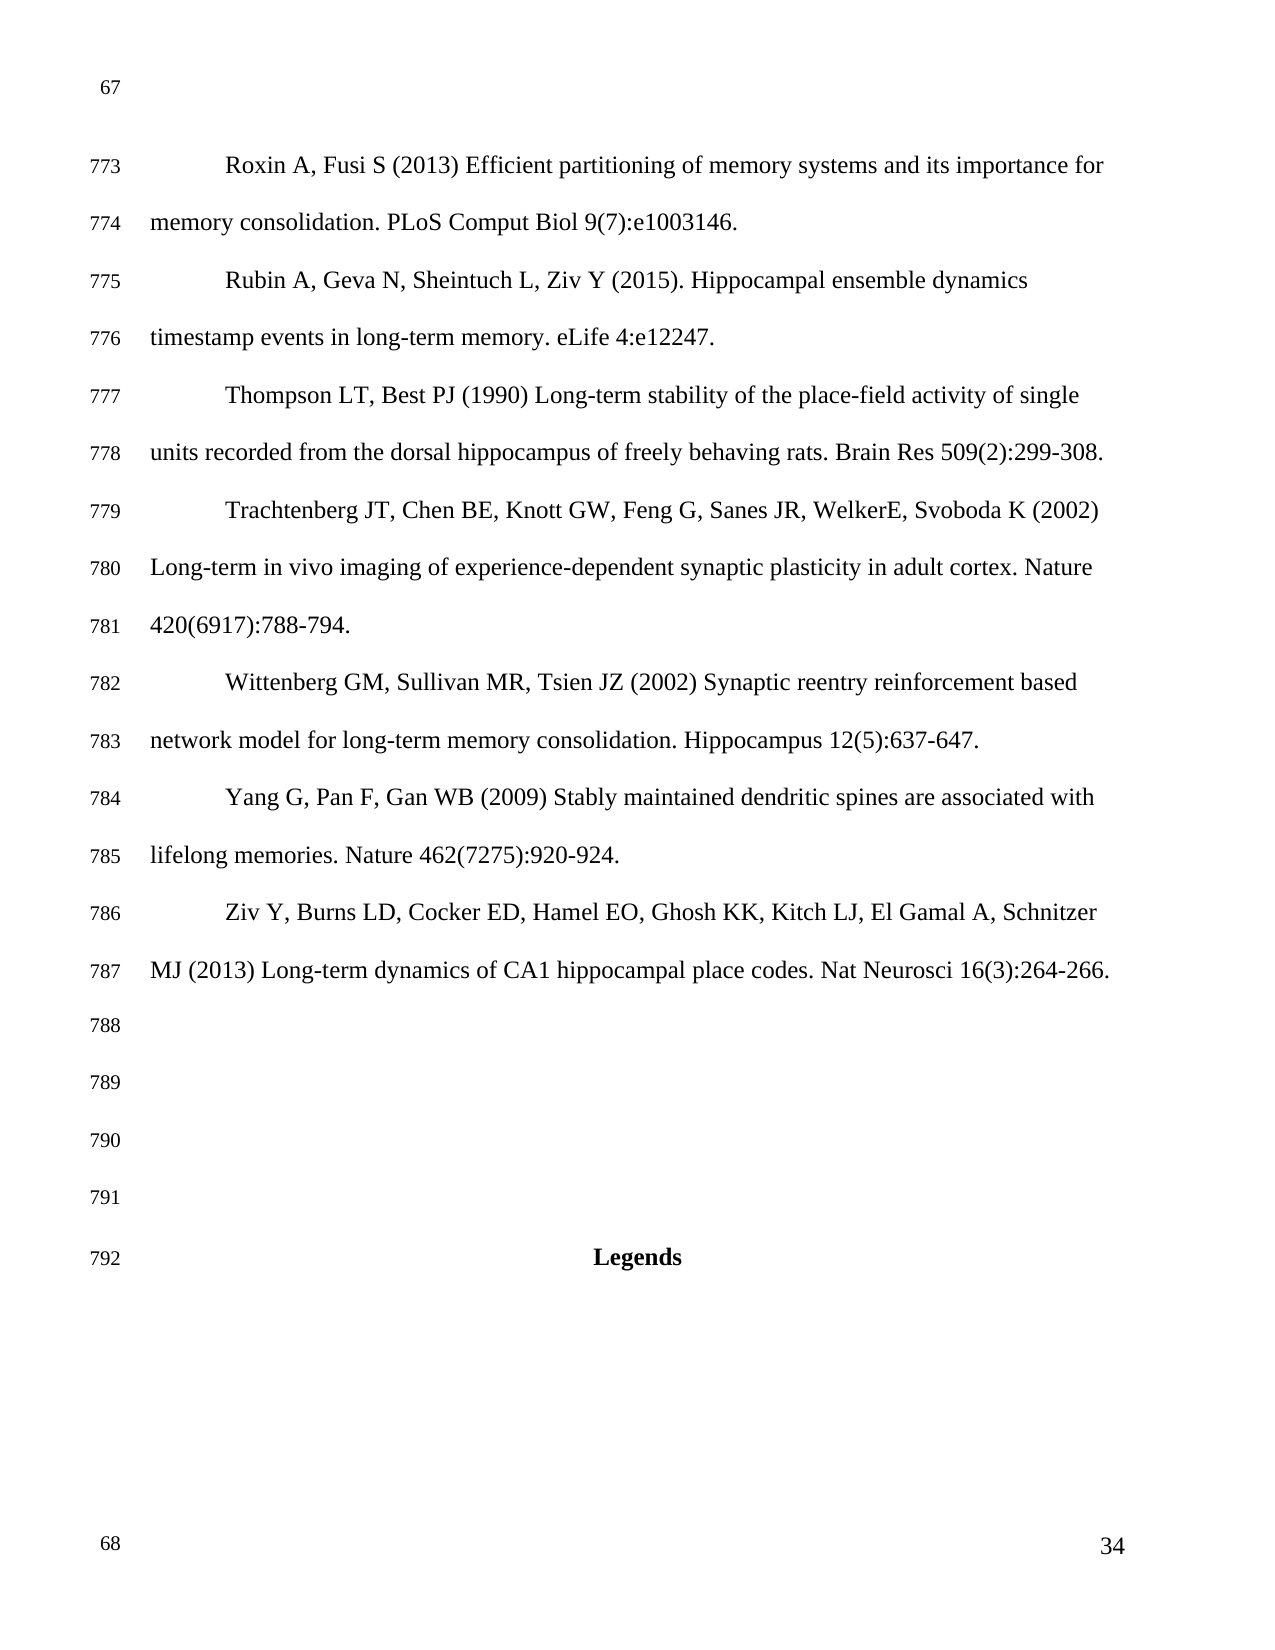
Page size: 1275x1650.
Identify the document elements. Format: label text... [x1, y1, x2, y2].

text Ziv Y, Burns LD, Cocker ED, Hamel EO, Ghosh KK, Kitch LJ, El Gamal A, Schnitzer MJ (2013) Long-term dynamics of CA1 hippocampal place codes. Nat Neurosci 16(3):264-266. [150, 897, 1125, 984]
text Yang G, Pan F, Gan WB (2009) Stably maintained dendritic spines are associated with lifelong memories. Nature 462(7275):920-924. [150, 782, 1125, 869]
text Rubin A, Geva N, Sheintuch L, Ziv Y (2015). Hippocampal ensemble dynamics timestamp events in long-term memory. eLife 4:e12247. [150, 265, 1125, 351]
text Legends [150, 1242, 1125, 1271]
text Wittenberg GM, Sullivan MR, Tsien JZ (2002) Synaptic reentry reinforcement based network model for long-term memory consolidation. Hippocampus 12(5):637-647. [150, 667, 1125, 754]
text Roxin A, Fusi S (2013) Efficient partitioning of memory systems and its importance for memory consolidation. PLoS Comput Biol 9(7):e1003146. [150, 150, 1125, 236]
text Thompson LT, Best PJ (1990) Long-term stability of the place-field activity of single units recorded from the dorsal hippocampus of freely behaving rats. Brain Res 509(2):299-308. [150, 380, 1125, 466]
text Trachtenberg JT, Chen BE, Knott GW, Feng G, Sanes JR, WelkerE, Svoboda K (2002) Long-term in vivo imaging of experience-dependent synaptic plasticity in adult cortex. Nature 420(6917):788-794. [150, 495, 1125, 639]
